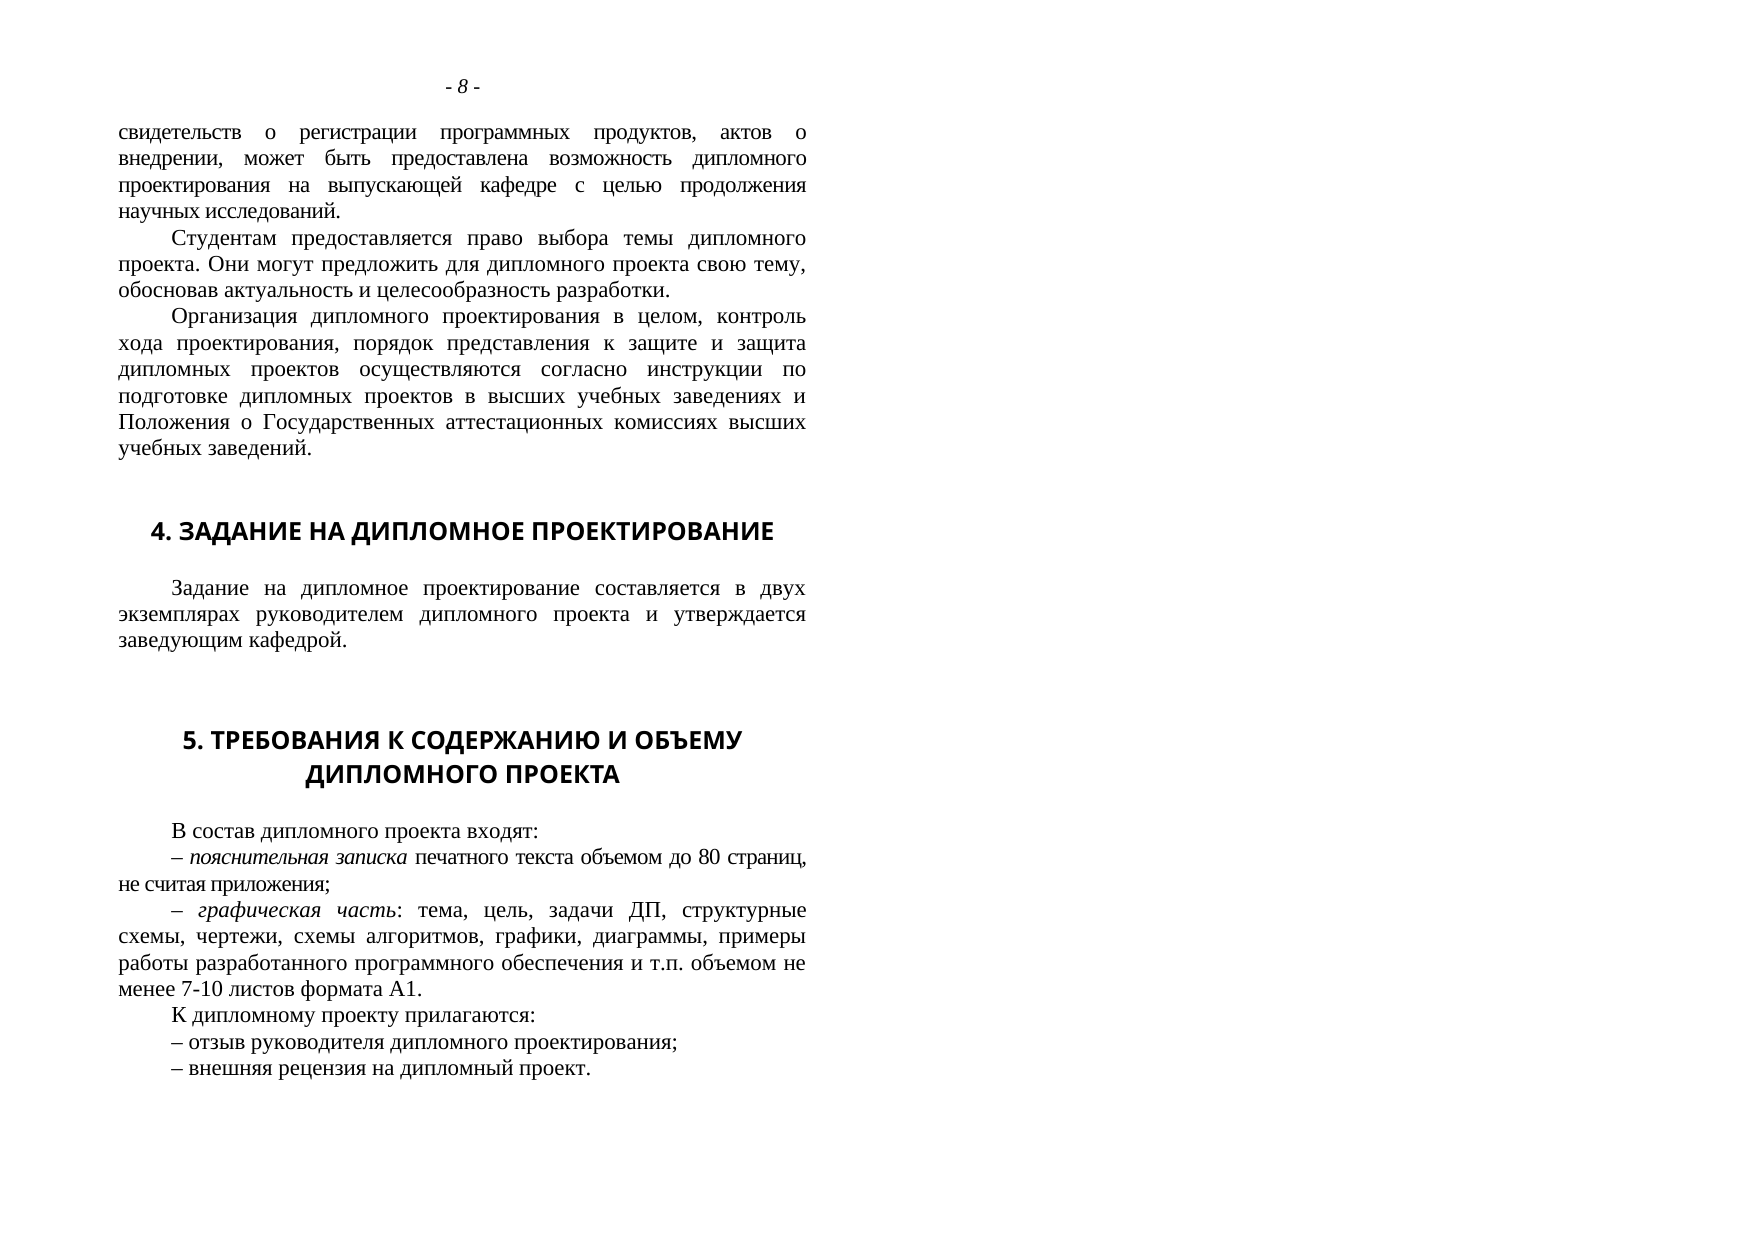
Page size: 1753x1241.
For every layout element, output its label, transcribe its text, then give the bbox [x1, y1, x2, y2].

text К дипломному проекту прилагаются: [118, 1001, 807, 1028]
text Организация дипломного проектирования в целом, контроль хода проектирования, порядок представления к защите и защита дипломных проектов осуществляются согласно инструкции по подготовке дипломных проектов в высших учебных заведениях и Положения о Государственных аттестационных комиссиях высших учебных заведений. [118, 303, 807, 461]
text – пояснительная записка печатного текста объемом до 80 страниц, не считая приложения; [118, 843, 807, 896]
text 4. ЗАДАНИЕ НА ДИПЛОМНОЕ ПРОЕКТИРОВАНИЕ [118, 513, 807, 547]
text 5. ТРЕБОВАНИЯ К СОДЕРЖАНИЮ И ОБЪЕМУ ДИПЛОМНОГО ПРОЕКТА [118, 722, 807, 791]
text – внешняя рецензия на дипломный проект. [171, 1054, 807, 1080]
list В состав дипломного проекта входят: [118, 817, 807, 843]
list Задание на дипломное проектирование составляется в двух экземплярах руководителем дипломного проекта и утверждается заведующим кафедрой. [118, 574, 807, 653]
text – графическая часть: тема, цель, задачи ДП, структурные схемы, чертежи, схемы алгоритмов, графики, диаграммы, примеры работы разработанного программного обеспечения и т.п. объемом не менее 7-10 листов формата А1. [118, 896, 807, 1001]
text Студентам предоставляется право выбора темы дипломного проекта. Они могут предложить для дипломного проекта свою тему, обосновав актуальность и целесообразность разработки. [118, 223, 807, 303]
text – отзыв руководителя дипломного проектирования; [171, 1028, 807, 1054]
